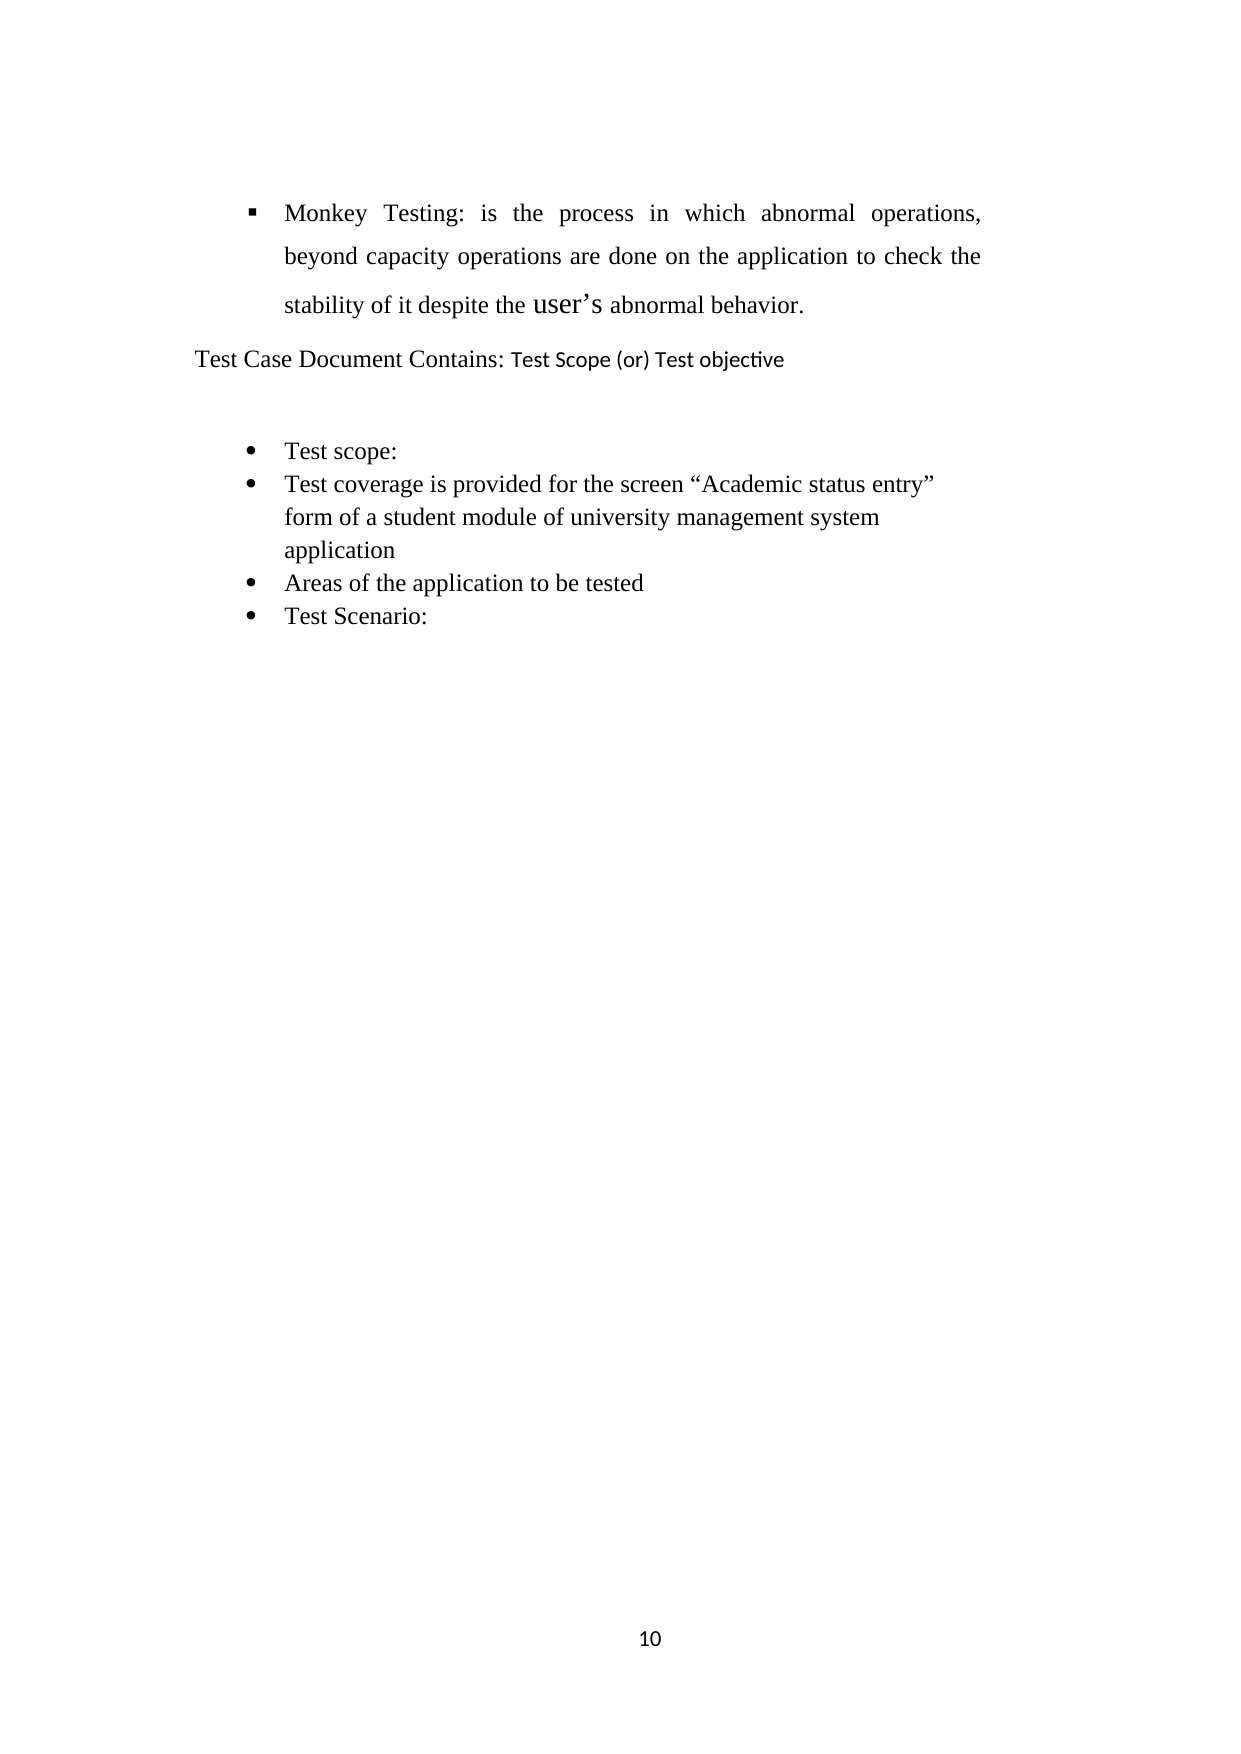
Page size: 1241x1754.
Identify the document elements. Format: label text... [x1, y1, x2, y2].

subtitle Test scope: [247, 436, 1090, 465]
text Test Case Document Contains: Test Scope (or) Test objective [194, 344, 1090, 374]
list Areas of the application to be tested [247, 568, 1090, 597]
subtitle Test Scenario: [247, 601, 1090, 630]
list Test coverage is provided for the screen “Academic status entry” form of a student module of university management system application [247, 469, 980, 564]
list Monkey Testing: is the process in which abnormal operations, beyond capacity operations are done on the application to check the stability of it despite the user’s abnormal behavior. [247, 198, 982, 320]
